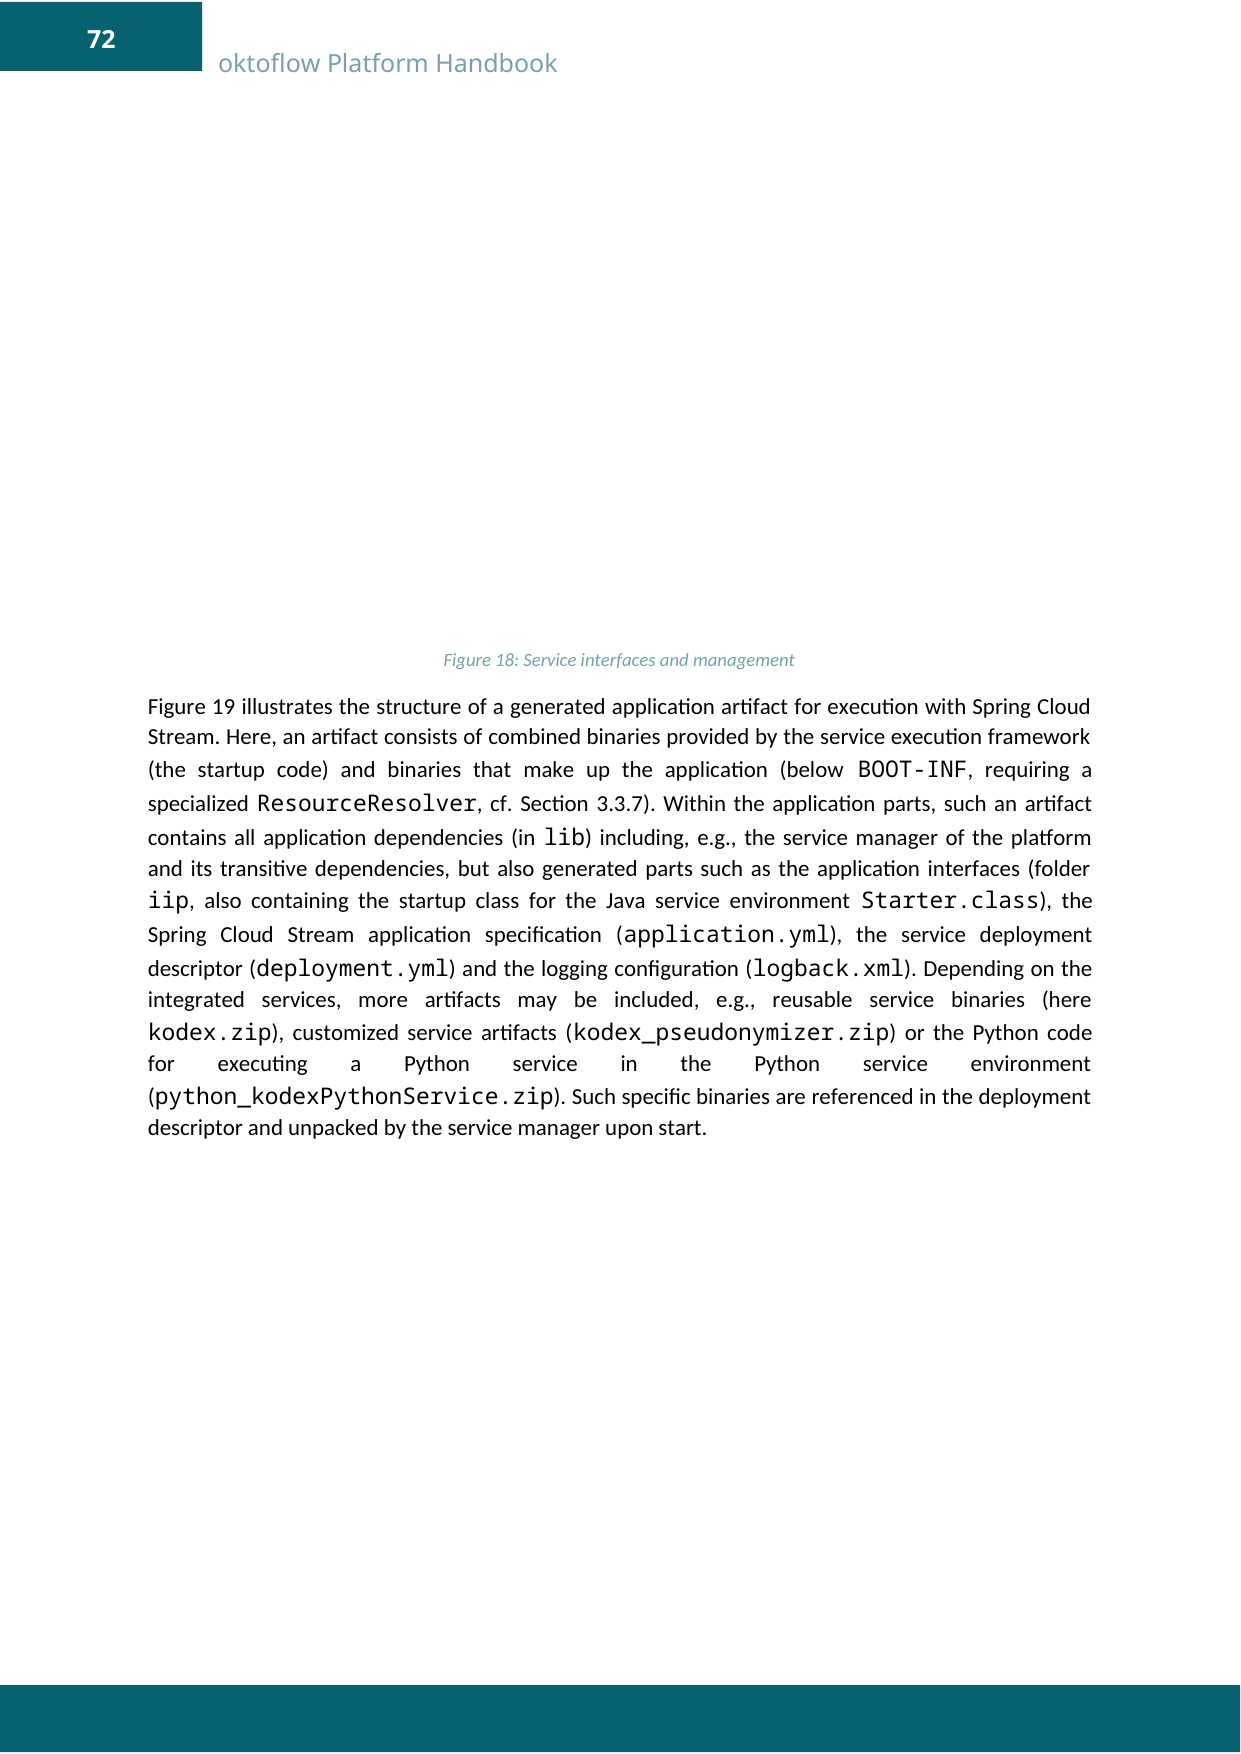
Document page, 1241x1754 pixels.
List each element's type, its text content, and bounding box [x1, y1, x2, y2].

text Figure 18: Service interfaces and management [148, 648, 1093, 671]
text Figure 19 illustrates the structure of a generated application artifact for execution with Spring Cloud Stream. Here, an artifact consists of combined binaries provided by the service execution framework (the startup code) and binaries that make up the application (below BOOT-INF, requiring a specialized ResourceResolver, cf. Section 3.3.7). Within the application parts, such an artifact contains all application dependencies (in lib) including, e.g., the service manager of the platform and its transitive dependencies, but also generated parts such as the application interfaces (folder iip, also containing the startup class for the Java service environment Starter.class), the Spring Cloud Stream application specification (application.yml), the service deployment descriptor (deployment.yml) and the logging configuration (logback.xml). Depending on the integrated services, more artifacts may be included, e.g., reusable service binaries (here kodex.zip), customized service artifacts (kodex_pseudonymizer.zip) or the Python code for executing a Python service in the Python service environment (python_kodexPythonService.zip). Such specific binaries are referenced in the deployment descriptor and unpacked by the service manager upon start. [148, 692, 1093, 1141]
